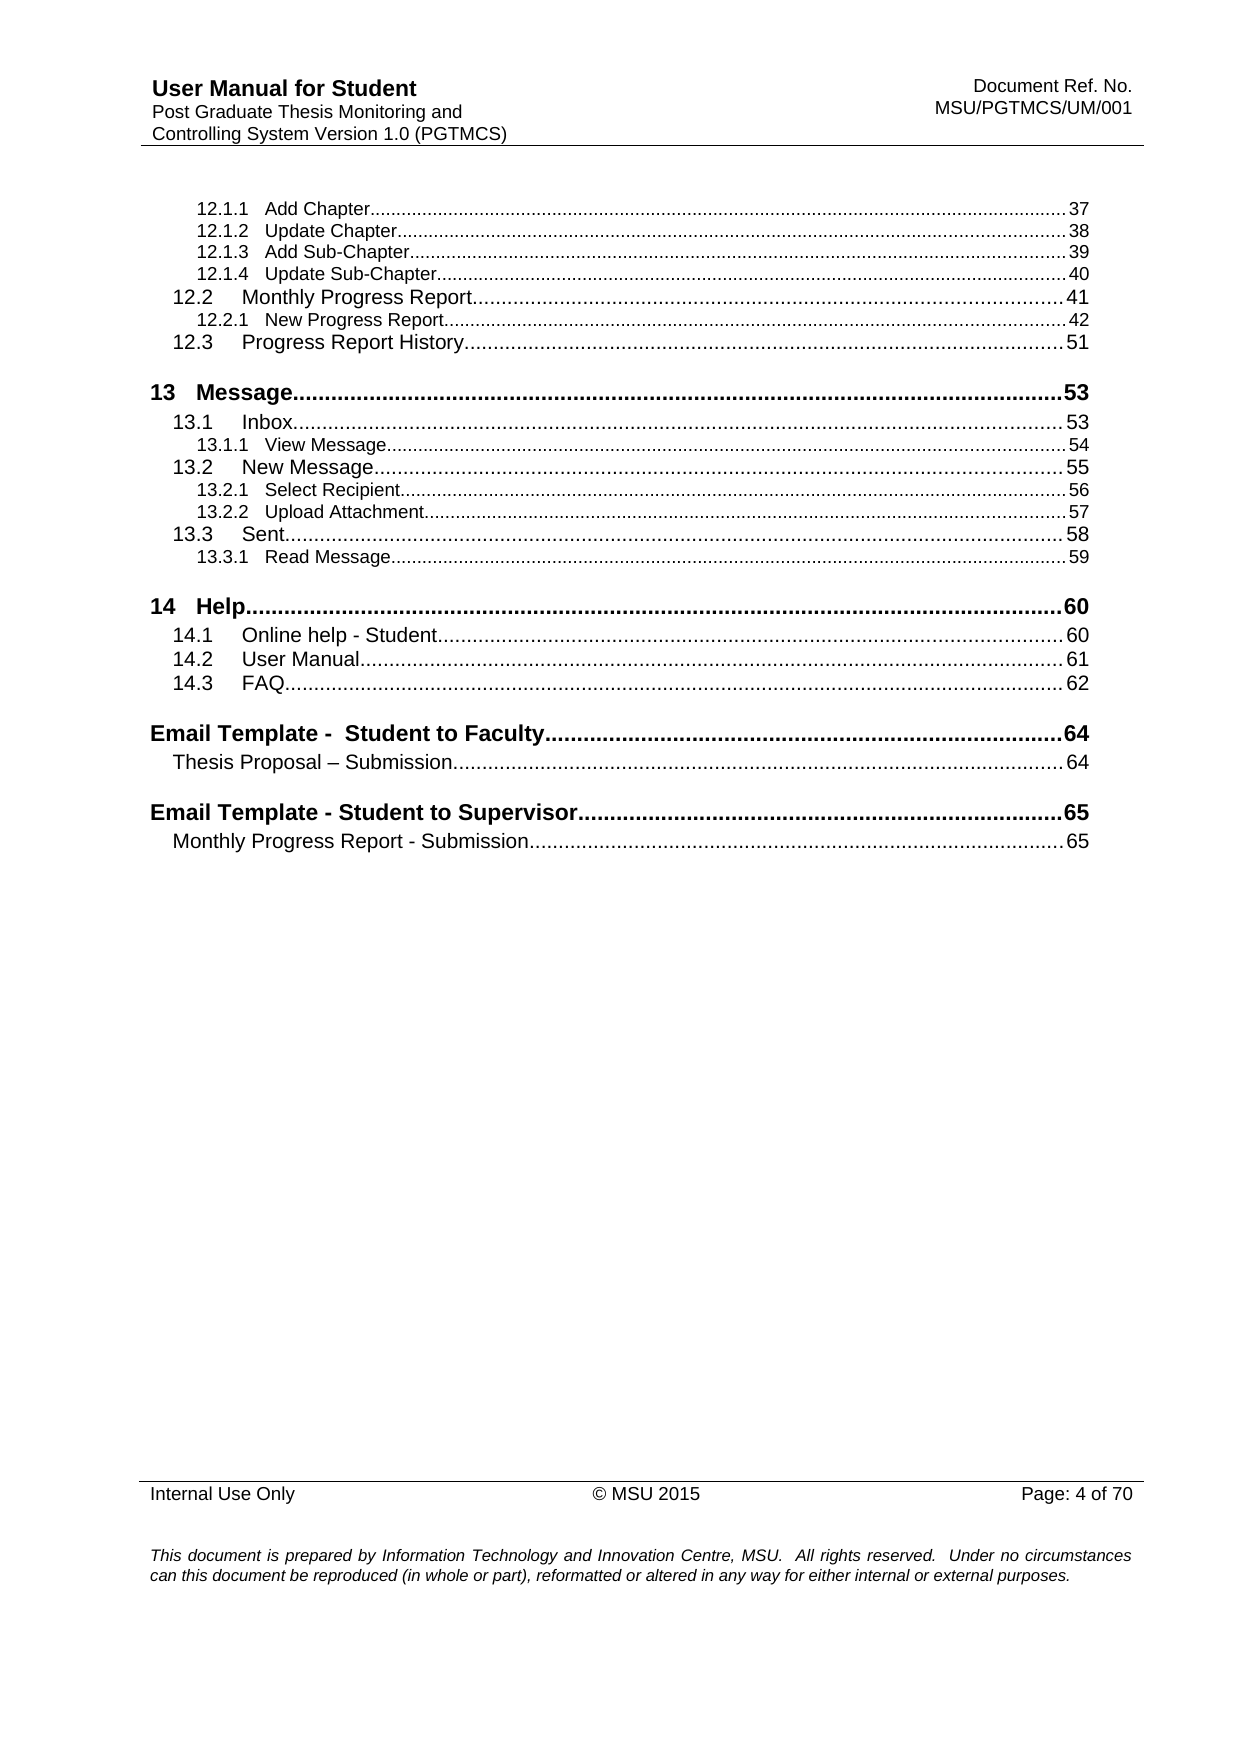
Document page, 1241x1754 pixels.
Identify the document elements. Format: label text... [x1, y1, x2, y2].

text 12.1.2 Update Chapter 38 [196, 220, 1090, 241]
text 13.2.1 Select Recipient 56 [196, 479, 1090, 501]
text 12.1.4 Update Sub-Chapter 40 [196, 263, 1090, 284]
text 14.2 User Manual 61 [172, 647, 1090, 671]
text Email Template - Student to Faculty 64 [150, 720, 1090, 746]
text 12.3 Progress Report History 51 [172, 330, 1090, 354]
text Email Template - Student to Supervisor 65 [150, 799, 1090, 826]
text 14 Help 60 [150, 593, 1090, 619]
text 12.2 Monthly Progress Report 41 [172, 284, 1090, 308]
text Thesis Proposal – Submission 64 [172, 750, 1090, 774]
text 13.1.1 View Message 54 [196, 433, 1090, 455]
text 13 Message 53 [150, 379, 1090, 405]
text 12.1.3 Add Sub-Chapter 39 [196, 241, 1090, 263]
text 13.2.2 Upload Attachment 57 [196, 501, 1090, 522]
text 13.3.1 Read Message 59 [196, 546, 1090, 568]
text 12.1.1 Add Chapter 37 [196, 198, 1090, 220]
text Monthly Progress Report - Submission 65 [172, 829, 1090, 853]
text 13.3 Sent 58 [172, 522, 1090, 546]
text 12.2.1 New Progress Report 42 [196, 308, 1090, 330]
text 13.1 Inbox 53 [172, 409, 1090, 433]
text 13.2 New Message 55 [172, 455, 1090, 479]
text 14.1 Online help - Student 60 [172, 623, 1090, 647]
text 14.3 FAQ 62 [172, 671, 1090, 695]
